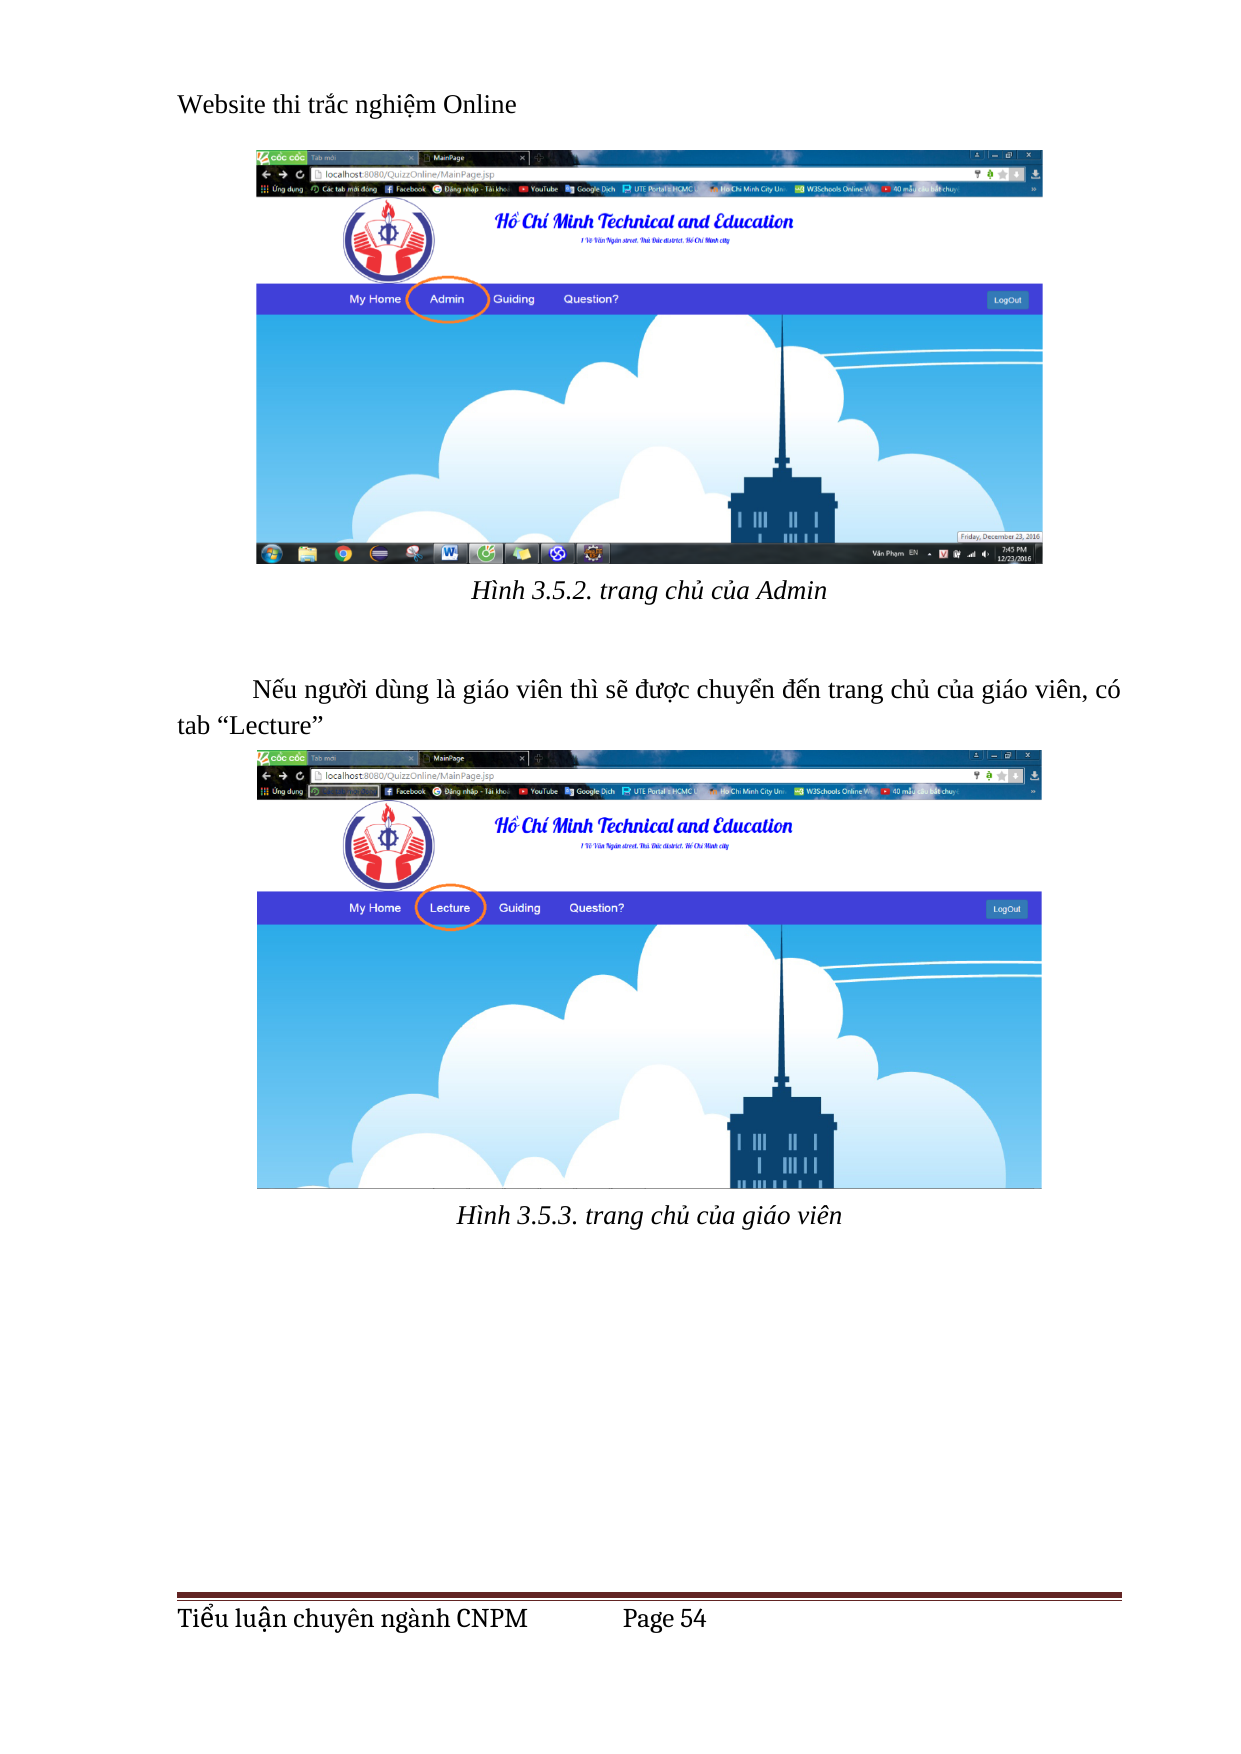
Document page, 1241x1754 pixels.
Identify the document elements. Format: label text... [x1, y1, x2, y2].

text Hình 3.5.2. trang chủ của Admin [177, 574, 1122, 606]
text Hình 3.5.3. trang chủ của giáo viên [177, 1199, 1122, 1231]
picture [257, 750, 1042, 1189]
text Nếu người dùng là giáo viên thì sẽ được chuyển đến trang chủ của giáo viên, có tab “Lecture” [177, 673, 1122, 740]
picture [256, 150, 1043, 564]
